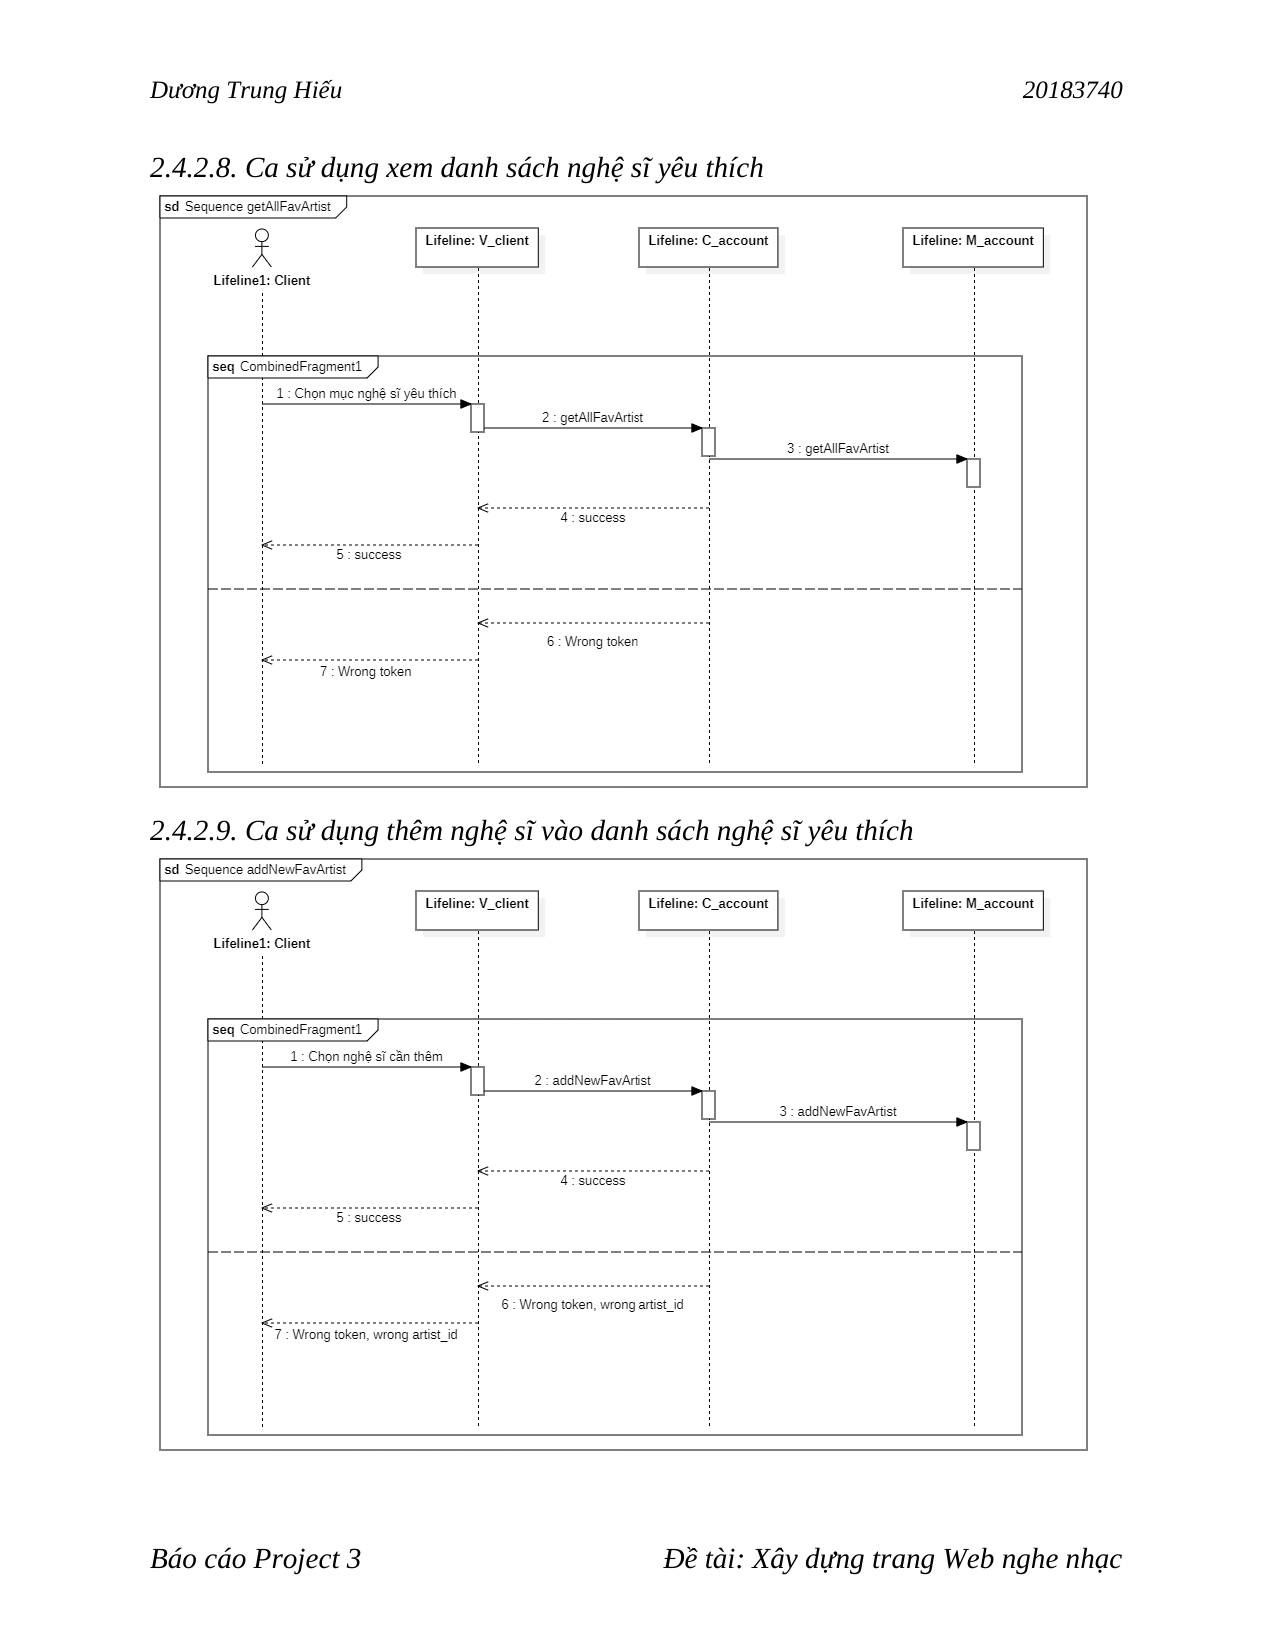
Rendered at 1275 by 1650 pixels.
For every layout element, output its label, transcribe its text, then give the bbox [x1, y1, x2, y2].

picture [150, 186, 1125, 794]
subtitle 2.4.2.9. Ca sử dụng thêm nghệ sĩ vào danh sách nghệ sĩ yêu thích [150, 813, 1125, 847]
picture [150, 849, 1125, 1489]
subtitle 2.4.2.8. Ca sử dụng xem danh sách nghệ sĩ yêu thích [150, 150, 1125, 183]
